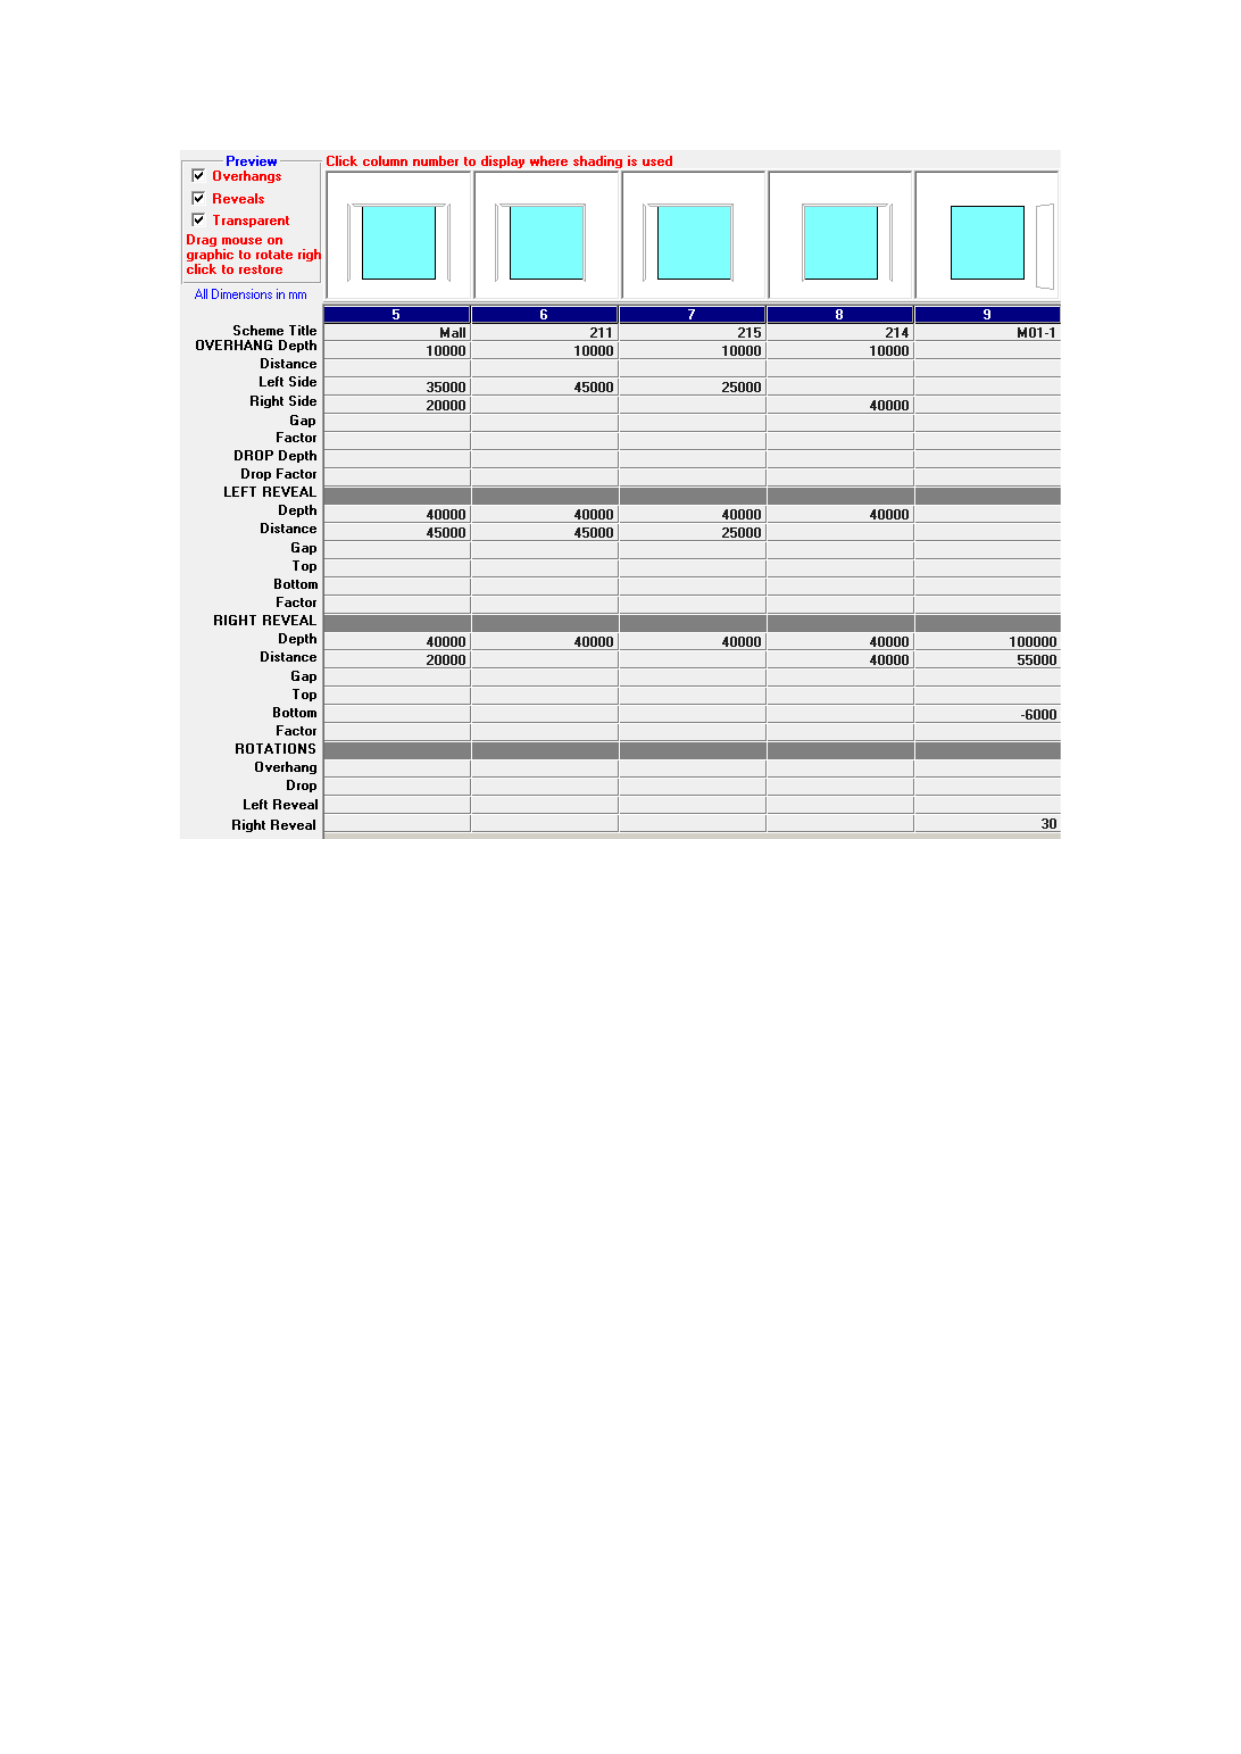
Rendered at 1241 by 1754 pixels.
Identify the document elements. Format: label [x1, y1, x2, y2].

picture [179, 150, 1061, 839]
